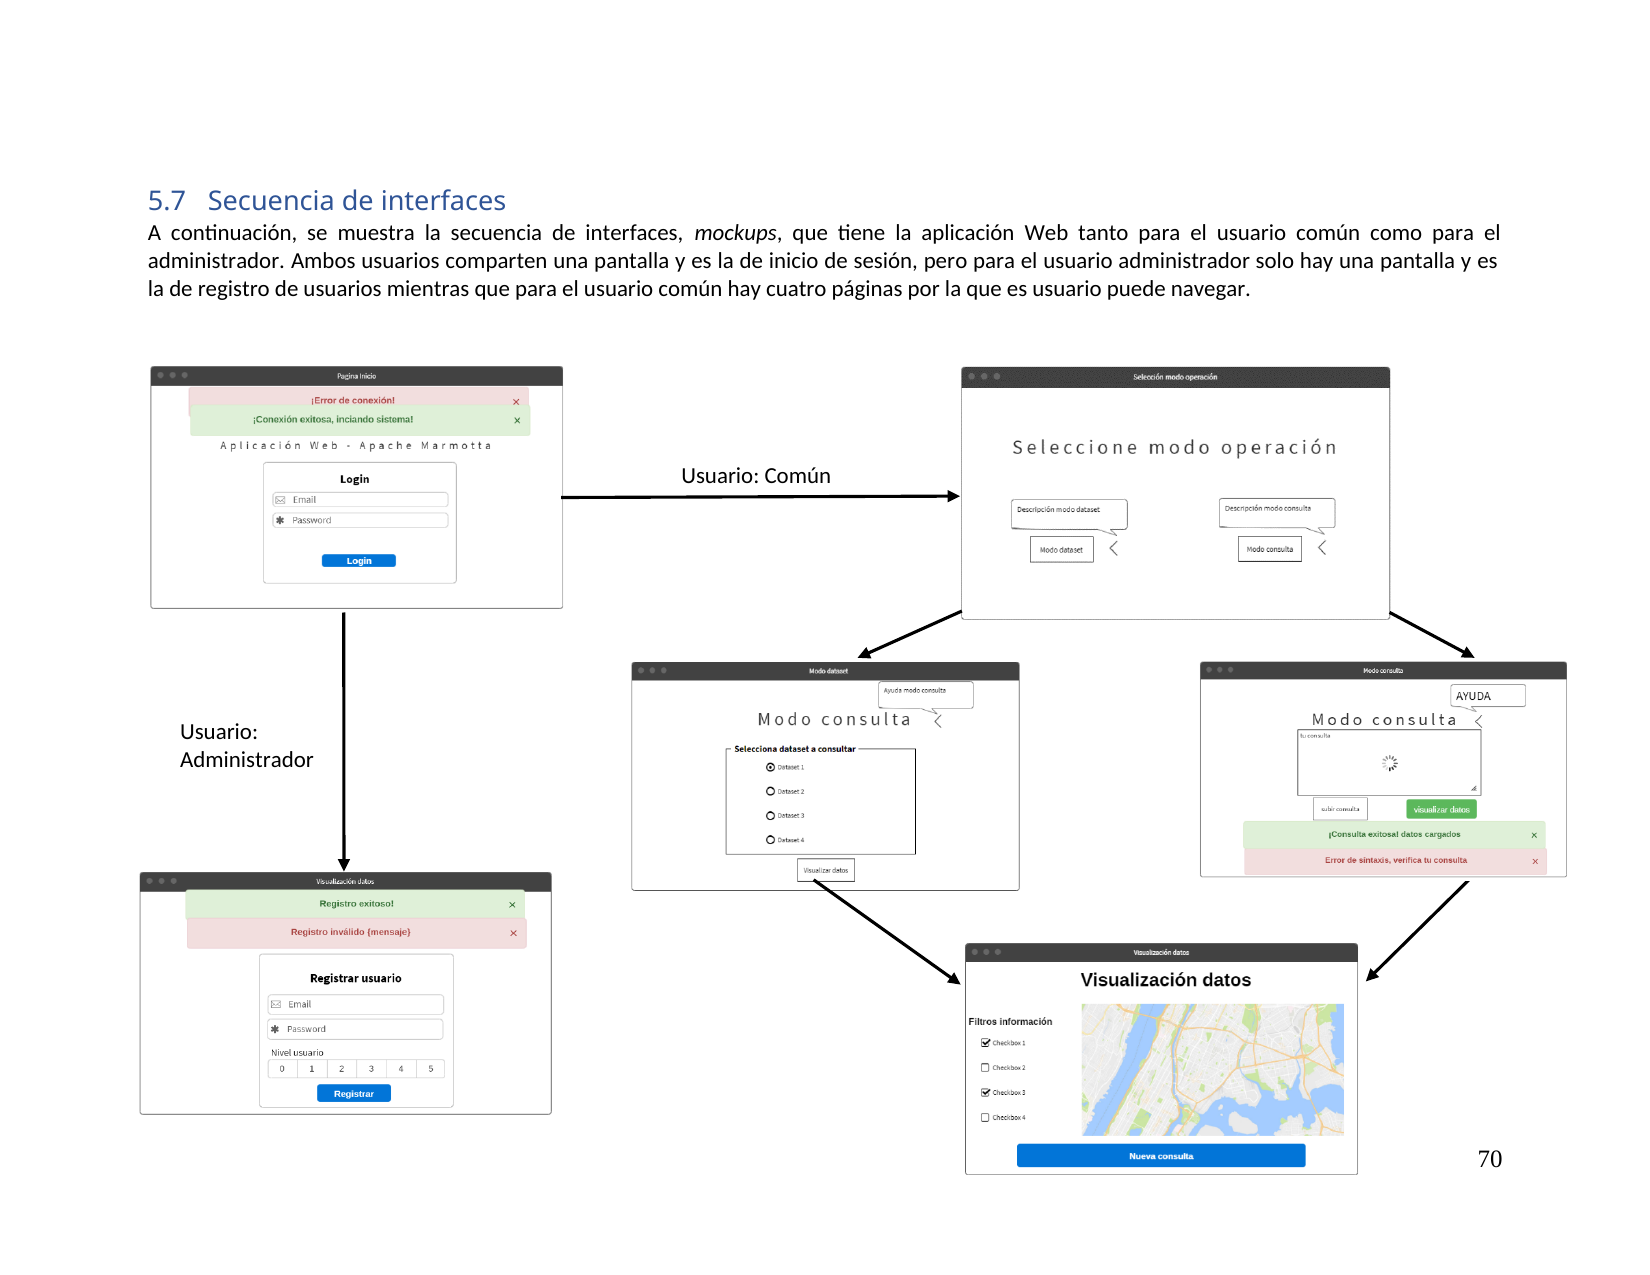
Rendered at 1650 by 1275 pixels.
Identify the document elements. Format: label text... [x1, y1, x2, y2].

picture [138, 871, 553, 1116]
picture [962, 940, 1359, 1175]
picture [629, 658, 1021, 894]
picture [147, 364, 565, 612]
text A continuación, se muestra la secuencia de interfaces, mockups, que tiene la aplicación Web tanto para el usuario común como para el administrador. Ambos usuarios comparten una pantalla y es la de inicio de sesión, pero para el usuario administrador solo hay una pantalla y es la de registro de usuarios mientras que para el usuario común hay cuatro páginas por la que es usuario puede navegar. [148, 218, 1502, 302]
picture [959, 364, 1393, 622]
picture [1197, 658, 1569, 881]
subtitle Secuencia de interfaces [148, 181, 1502, 218]
